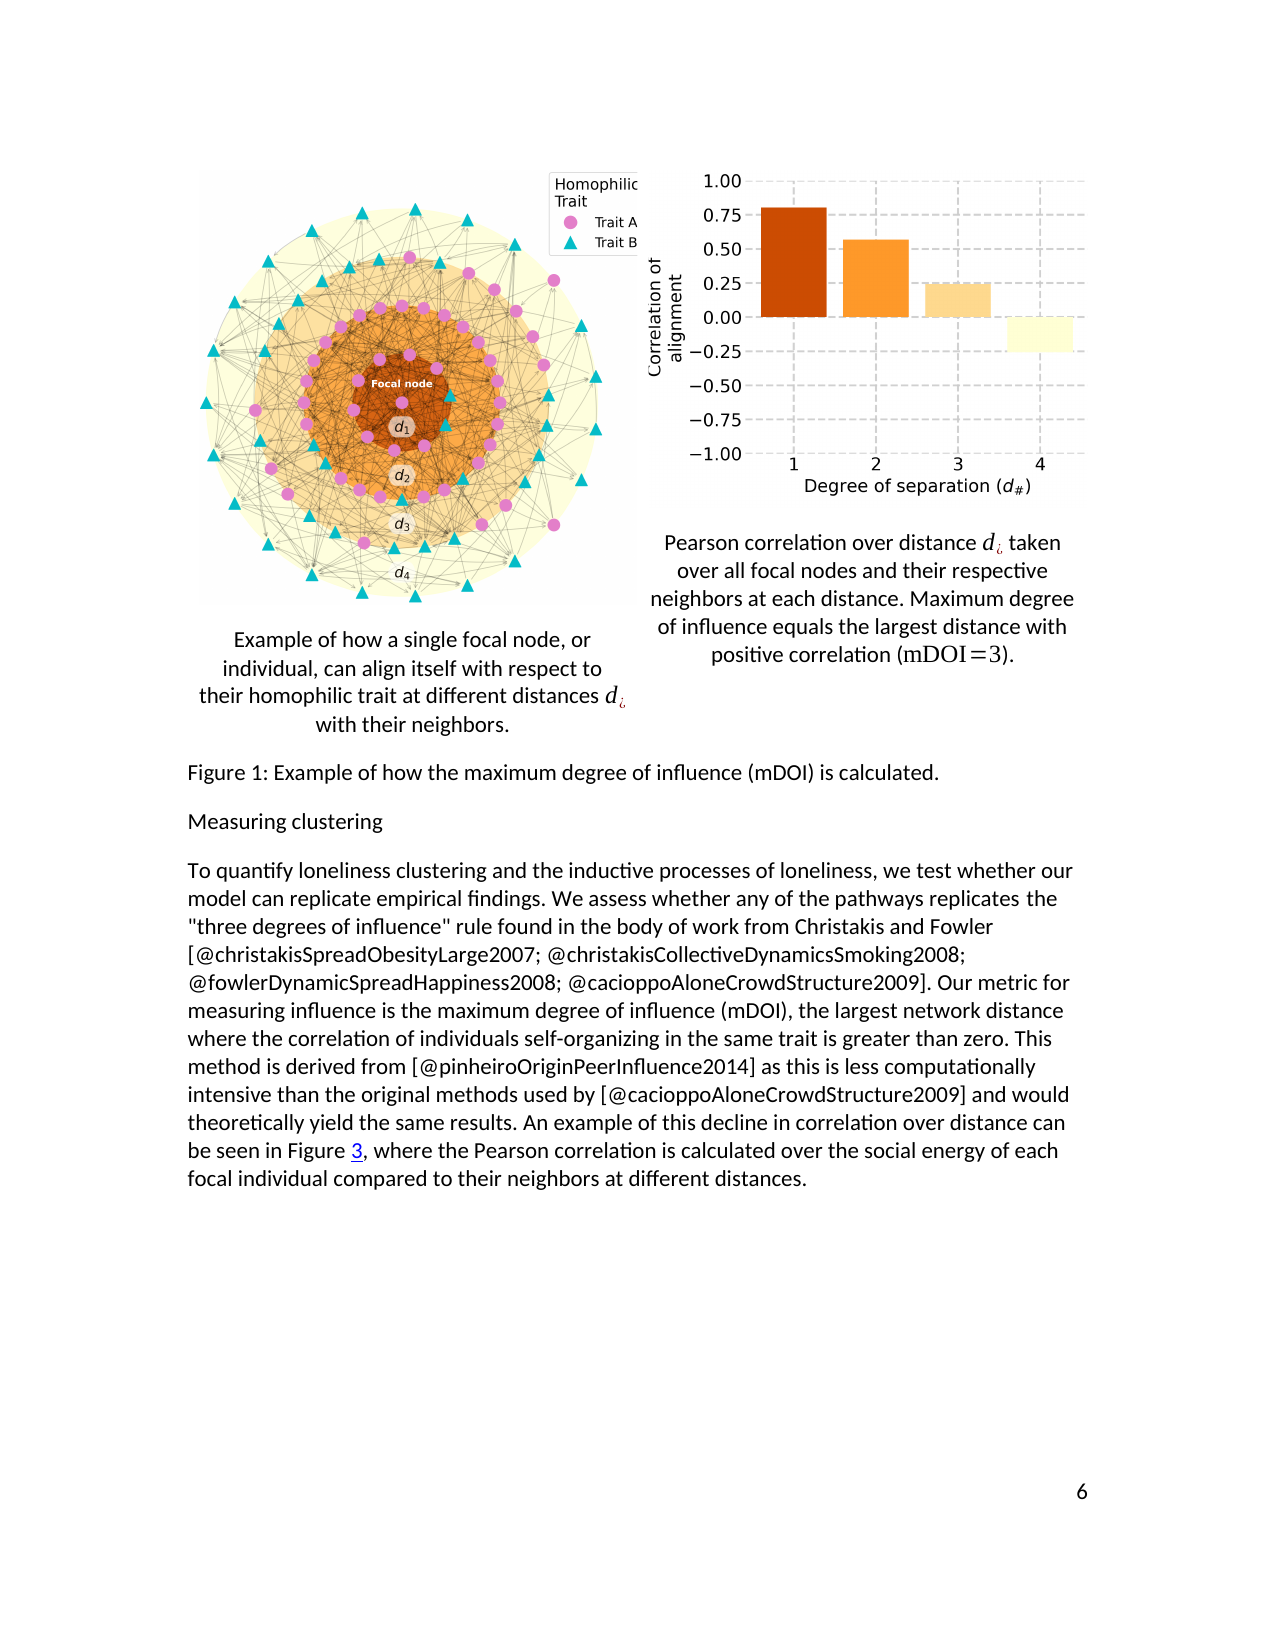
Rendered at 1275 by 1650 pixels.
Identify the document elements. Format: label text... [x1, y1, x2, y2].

text Figure 1: Example of how the maximum degree of influence (mDOI) is calculated. [187, 758, 1087, 787]
text Measuring clustering [187, 807, 1087, 835]
table_header Pearson correlation over distance taken over all focal nodes and their respective neighbors at each distance. Maximum degree of influence equals the largest distance with positive correlation (). [638, 170, 1087, 758]
table_header Example of how a single focal node, or individual, can align itself with respect to their homophilic trait at different distances with their neighbors. [188, 170, 637, 758]
picture [648, 170, 1088, 508]
text To quantify loneliness clustering and the inductive processes of loneliness, we test whether our model can replicate empirical findings. We assess whether any of the pathways replicates the "three degrees of influence" rule found in the body of work from Christakis and Fowler [@christakisSpreadObesityLarge2007; @christakisCollectiveDynamicsSmoking2008; @fowlerDynamicSpreadHappiness2008; @cacioppoAloneCrowdStructure2009]. Our metric for measuring influence is the maximum degree of influence (mDOI), the largest network distance where the correlation of individuals self-organizing in the same trait is greater than zero. This method is derived from [@pinheiroOriginPeerInfluence2014] as this is less computationally intensive than the original methods used by [@cacioppoAloneCrowdStructure2009] and would theoretically yield the same results. An example of this decline in correlation over distance can be seen in Figure 3, where the Pearson correlation is calculated over the social energy of each focal individual compared to their neighbors at different distances. [187, 856, 1087, 1192]
picture [198, 170, 638, 605]
